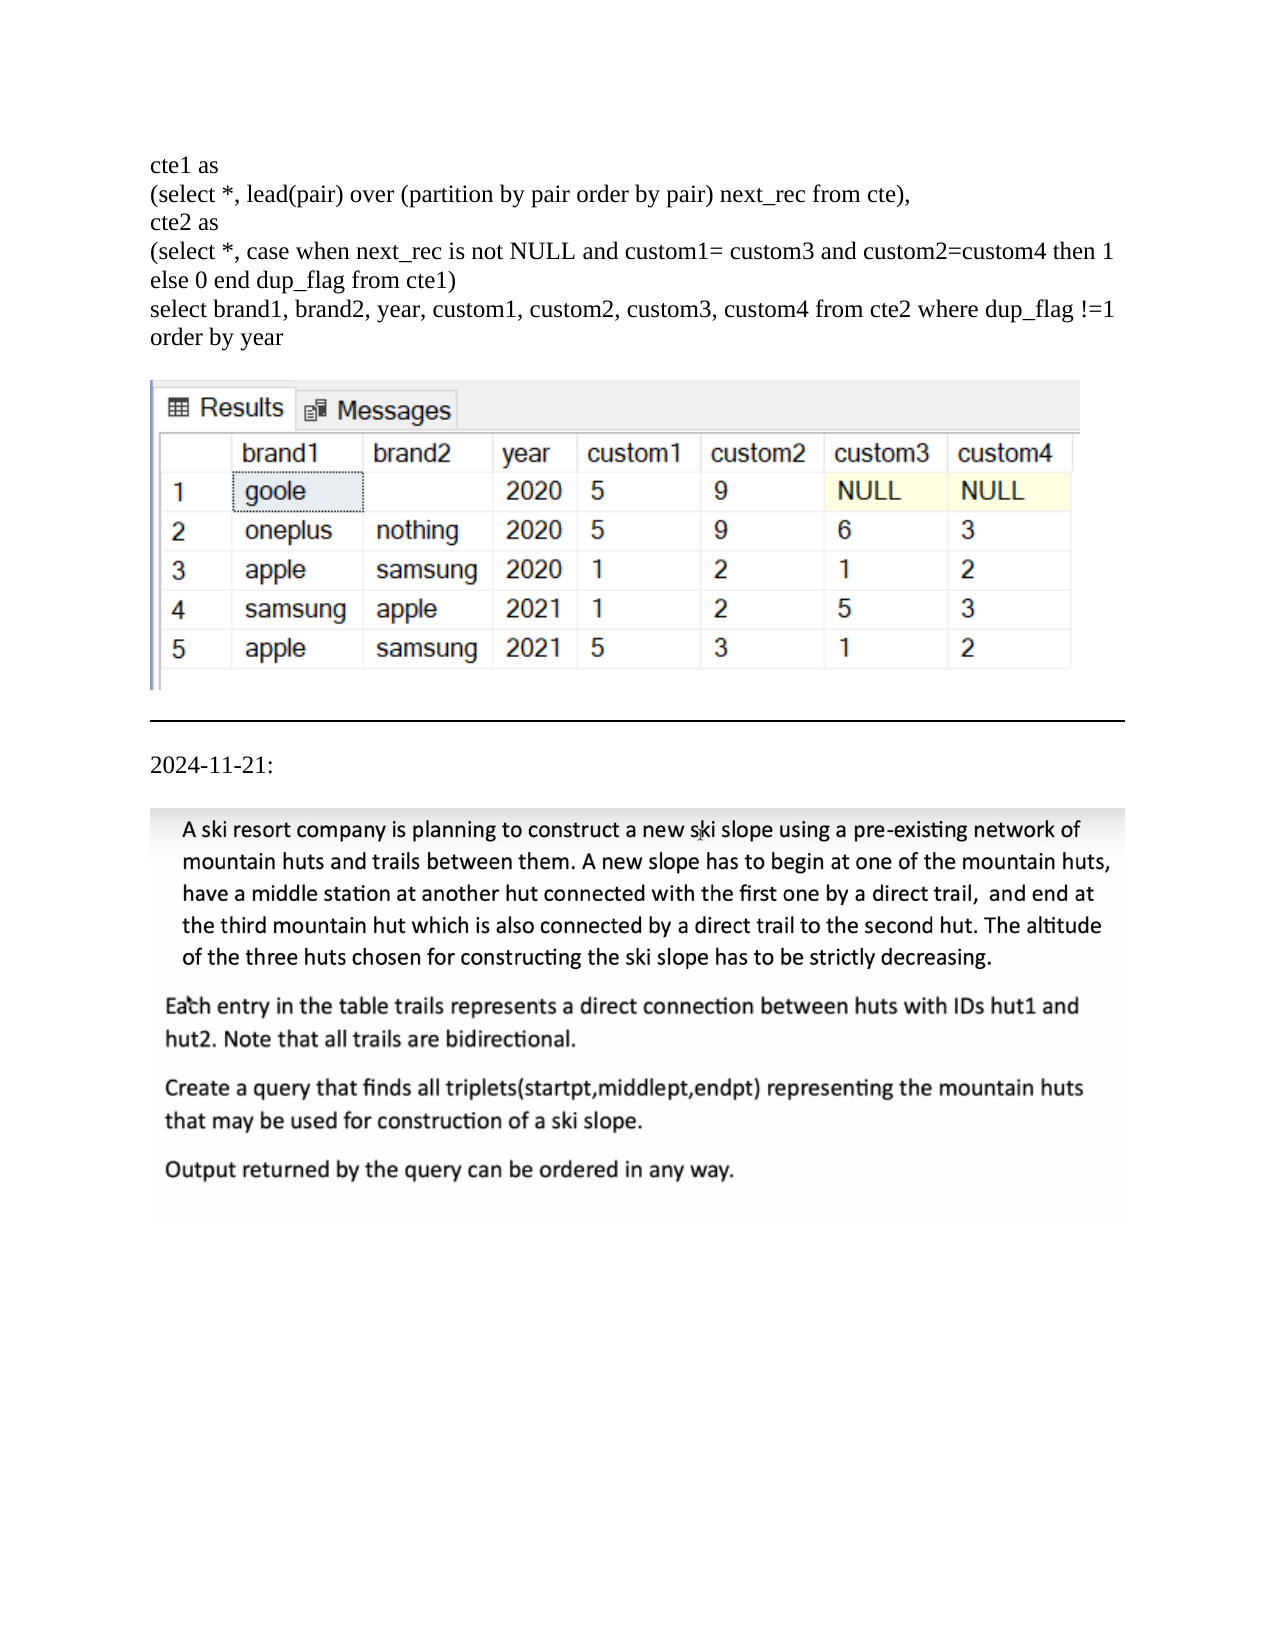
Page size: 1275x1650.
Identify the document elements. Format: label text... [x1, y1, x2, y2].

text 2024-11-21: [150, 751, 1125, 779]
text (select *, case when next_rec is not NULL and custom1= custom3 and custom2=custom4 then 1 else 0 end dup_flag from cte1) [150, 236, 1125, 294]
text cte1 as [150, 150, 1125, 179]
text cte2 as [150, 207, 1125, 236]
text select brand1, brand2, year, custom1, custom2, custom3, custom4 from cte2 where dup_flag !=1 order by year [150, 294, 1125, 351]
picture [150, 380, 1080, 690]
text (select *, lead(pair) over (partition by pair order by pair) next_rec from cte), [150, 179, 1125, 207]
picture [150, 808, 1125, 1223]
